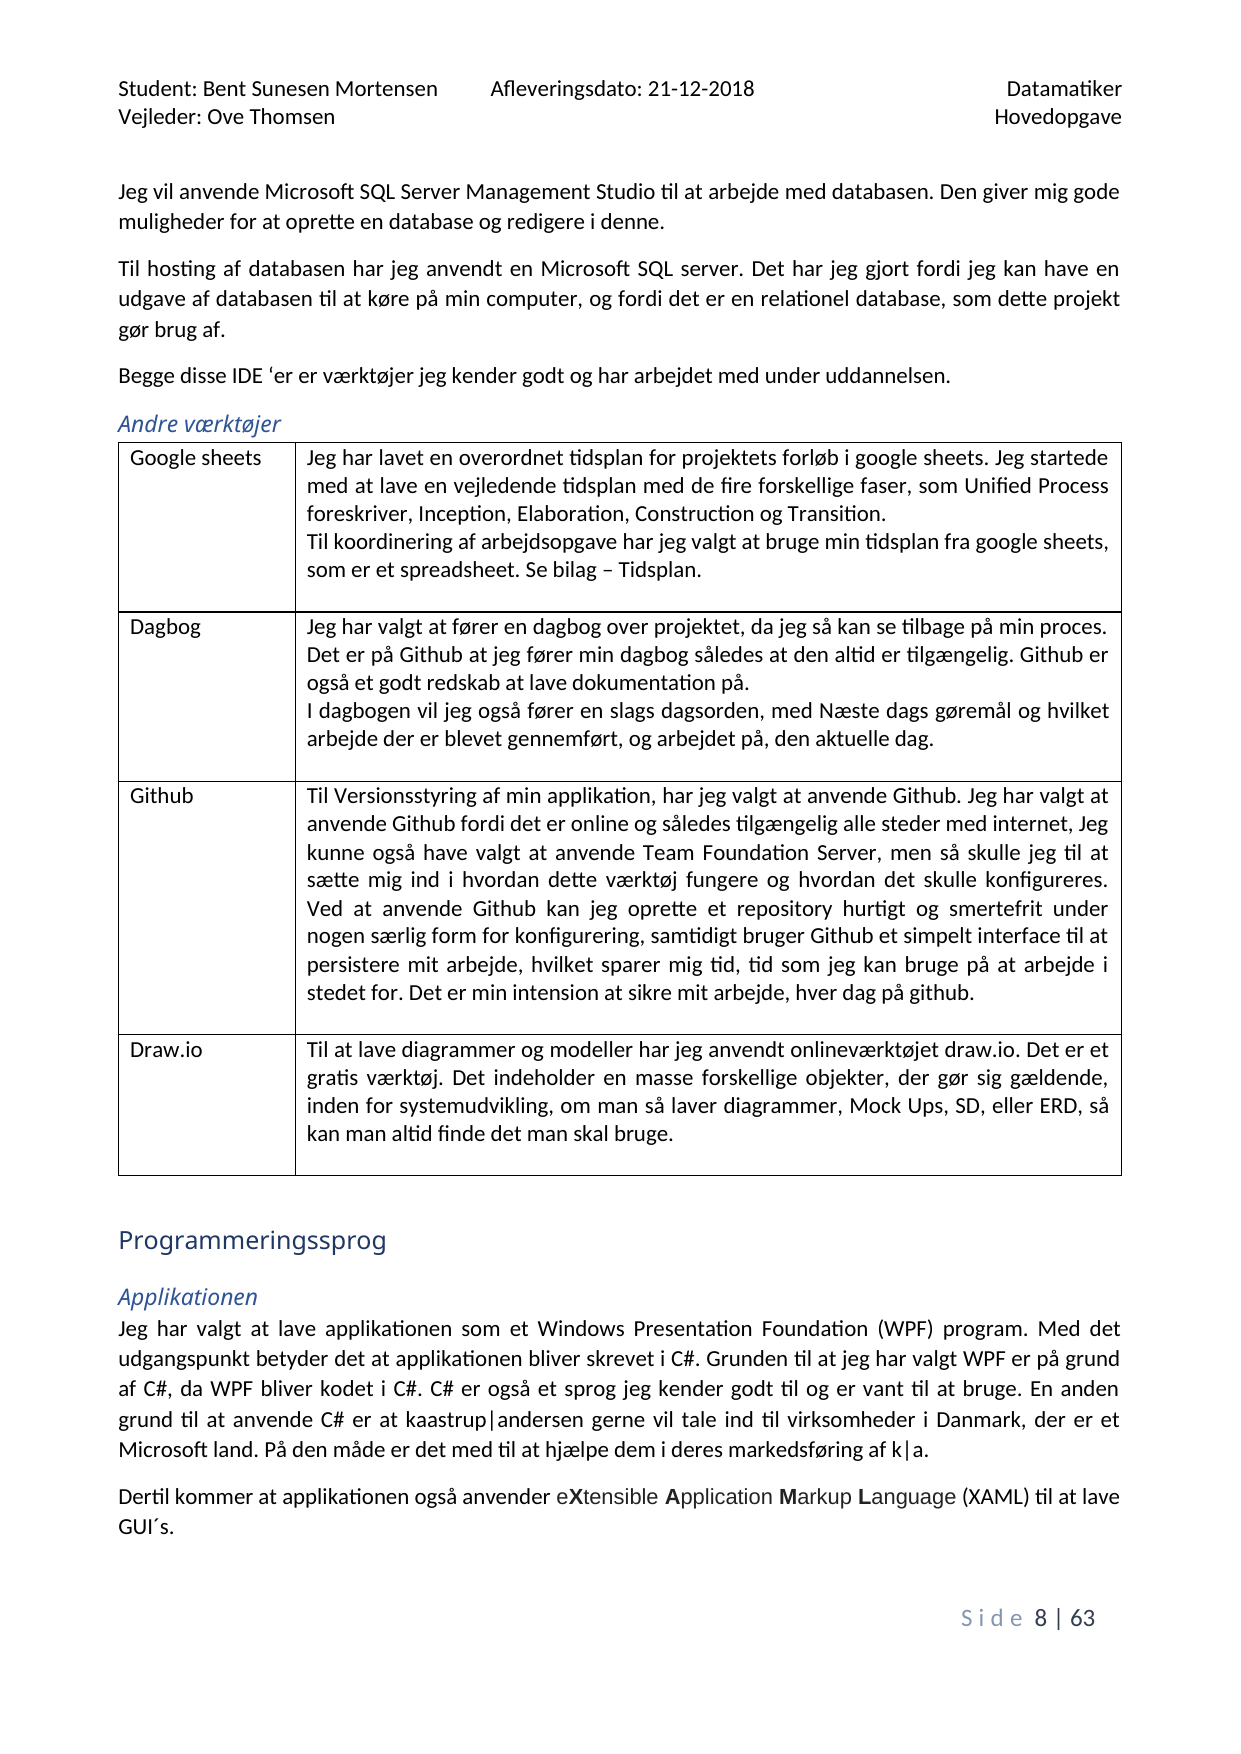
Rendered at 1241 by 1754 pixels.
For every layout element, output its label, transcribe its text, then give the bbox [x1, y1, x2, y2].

text Dertil kommer at applikationen også anvender eXtensible Application Markup Language (XAML) til at lave GUI´s. [118, 1482, 1122, 1540]
text Til hosting af databasen har jeg anvendt en Microsoft SQL server. Det har jeg gjort fordi jeg kan have en udgave af databasen til at køre på min computer, og fordi det er en relationel database, som dette projekt gør brug af. [118, 254, 1122, 343]
table_cell Dagbog [119, 613, 295, 781]
table_cell Draw.io [119, 1035, 295, 1175]
table_cell Til at lave diagrammer og modeller har jeg anvendt onlineværktøjet draw.io. Det er et gratis værktøj. Det indeholder en masse forskellige objekter, der gør sig gældende, inden for systemudvikling, om man så laver diagrammer, Mock Ups, SD, eller ERD, så kan man altid finde det man skal bruge. [296, 1035, 1121, 1175]
text Jeg vil anvende Microsoft SQL Server Management Studio til at arbejde med databasen. Den giver mig gode muligheder for at oprette en database og redigere i denne. [118, 177, 1122, 235]
subtitle Programmeringssprog [118, 1223, 1122, 1257]
table_cell Github [119, 782, 295, 1034]
table_header Google sheets [119, 443, 295, 611]
table_header Jeg har lavet en overordnet tidsplan for projektets forløb i google sheets. Jeg startede med at lave en vejledende tidsplan med de fire forskellige faser, som Unified Process foreskriver, Inception, Elaboration, Construction og Transition. Til koordinering af arbejdsopgave har jeg valgt at bruge min tidsplan fra google sheets, som er et spreadsheet. Se bilag – Tidsplan. [296, 443, 1121, 611]
text Begge disse IDE ‘er er værktøjer jeg kender godt og har arbejdet med under uddannelsen. [118, 362, 1122, 389]
subtitle Applikationen [118, 1280, 1122, 1312]
text Jeg har valgt at lave applikationen som et Windows Presentation Foundation (WPF) program. Med det udgangspunkt betyder det at applikationen bliver skrevet i C#. Grunden til at jeg har valgt WPF er på grund af C#, da WPF bliver kodet i C#. C# er også et sprog jeg kender godt til og er vant til at bruge. En anden grund til at anvende C# er at kaastrup|andersen gerne vil tale ind til virksomheder i Danmark, der er et Microsoft land. På den måde er det med til at hjælpe dem i deres markedsføring af k|a. [118, 1314, 1122, 1463]
subtitle Andre værktøjer [118, 408, 1122, 440]
table_cell Jeg har valgt at fører en dagbog over projektet, da jeg så kan se tilbage på min proces. Det er på Github at jeg fører min dagbog således at den altid er tilgængelig. Github er også et godt redskab at lave dokumentation på. I dagbogen vil jeg også fører en slags dagsorden, med Næste dags gøremål og hvilket arbejde der er blevet gennemført, og arbejdet på, den aktuelle dag. [296, 613, 1121, 781]
table_cell Til Versionsstyring af min applikation, har jeg valgt at anvende Github. Jeg har valgt at anvende Github fordi det er online og således tilgængelig alle steder med internet, Jeg kunne også have valgt at anvende Team Foundation Server, men så skulle jeg til at sætte mig ind i hvordan dette værktøj fungere og hvordan det skulle konfigureres. Ved at anvende Github kan jeg oprette et repository hurtigt og smertefrit under nogen særlig form for konfigurering, samtidigt bruger Github et simpelt interface til at persistere mit arbejde, hvilket sparer mig tid, tid som jeg kan bruge på at arbejde i stedet for. Det er min intension at sikre mit arbejde, hver dag på github. [296, 782, 1121, 1034]
